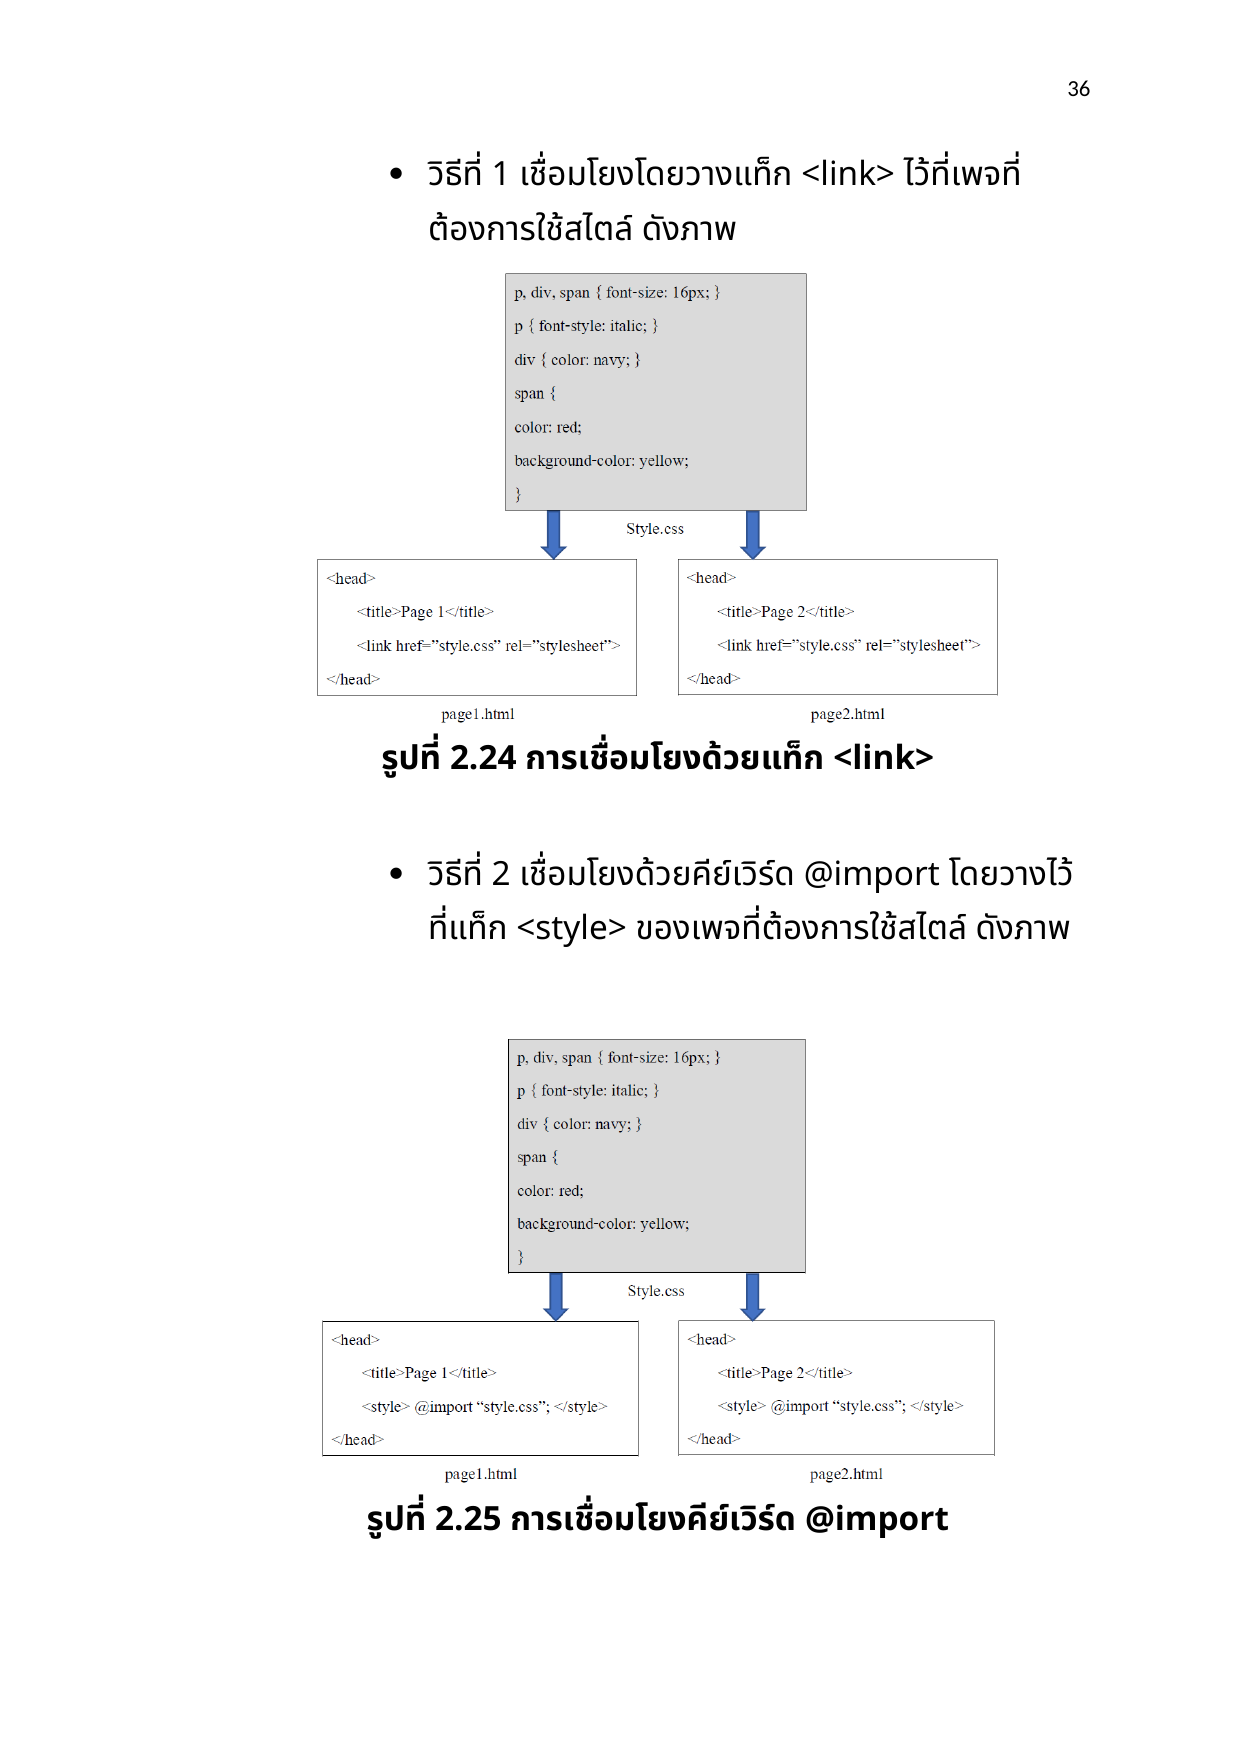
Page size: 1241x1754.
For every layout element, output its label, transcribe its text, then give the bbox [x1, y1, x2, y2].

text รูปที่ 2.25 การเชื่อมโยงคีย์เวิร์ด @import [225, 1494, 1090, 1545]
text รูปที่ 2.24 การเชื่อมโยงด้วยแท็ก <link> [225, 733, 1090, 784]
list วิธีที่ 2 เชื่อมโยงด้วยคีย์เวิร์ด @import โดยวางไว้ที่แท็ก <style> ของเพจที่ต้องการใช้สไตล์ ดังภาพ [390, 849, 1090, 954]
picture [304, 258, 1011, 732]
picture [304, 1019, 1011, 1493]
list วิธีที่ 1 เชื่อมโยงโดยวางแท็ก <link> ไว้ที่เพจที่ต้องการใช้สไตล์ ดังภาพ [390, 150, 1090, 255]
